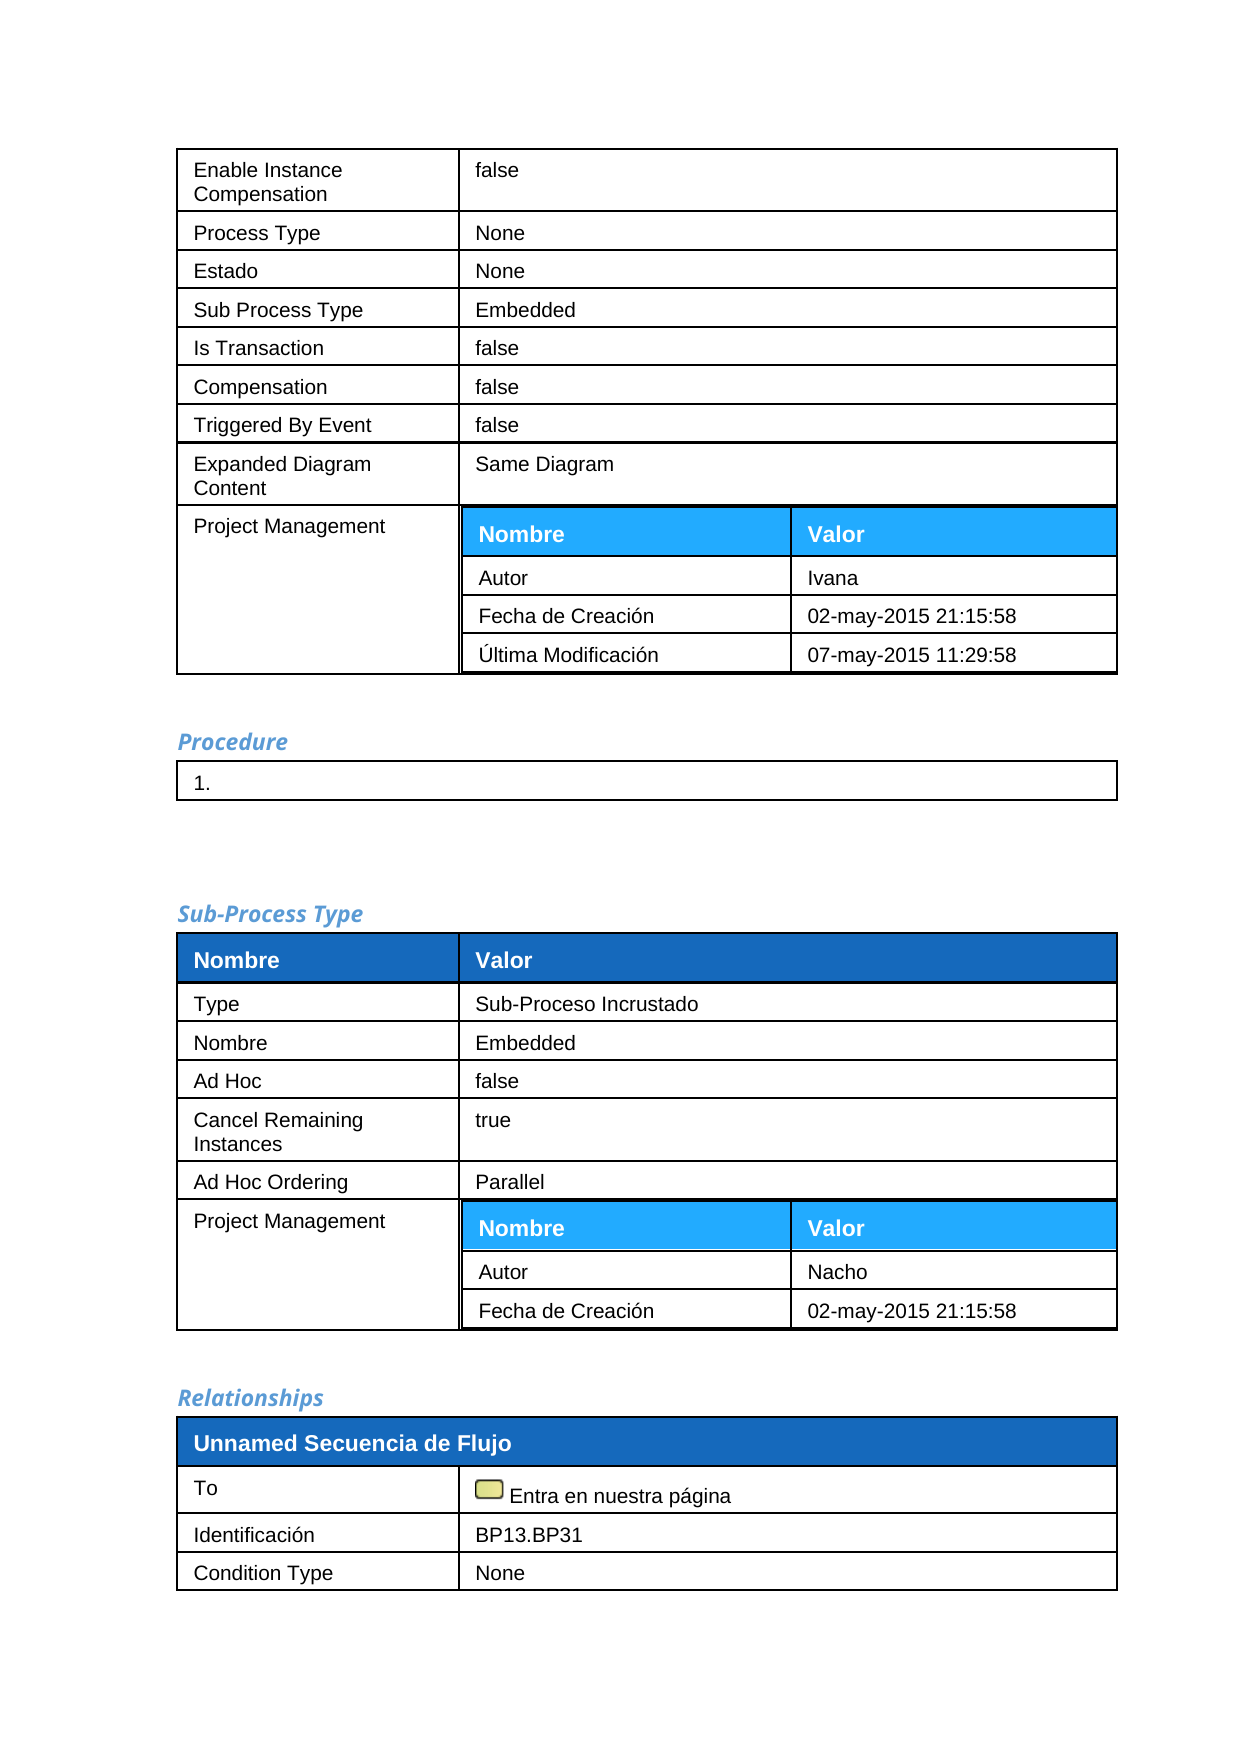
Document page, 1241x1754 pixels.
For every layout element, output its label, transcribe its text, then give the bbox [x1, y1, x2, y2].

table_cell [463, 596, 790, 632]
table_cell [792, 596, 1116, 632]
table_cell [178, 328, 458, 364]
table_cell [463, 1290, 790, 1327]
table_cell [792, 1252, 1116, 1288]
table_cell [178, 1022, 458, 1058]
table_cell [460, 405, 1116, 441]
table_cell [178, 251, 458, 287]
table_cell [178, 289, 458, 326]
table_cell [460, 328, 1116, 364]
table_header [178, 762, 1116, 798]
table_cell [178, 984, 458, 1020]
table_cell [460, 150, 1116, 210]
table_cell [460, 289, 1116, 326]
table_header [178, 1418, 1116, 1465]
subtitle Relationships [177, 1382, 1063, 1413]
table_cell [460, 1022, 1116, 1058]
subtitle Procedure [177, 726, 1063, 757]
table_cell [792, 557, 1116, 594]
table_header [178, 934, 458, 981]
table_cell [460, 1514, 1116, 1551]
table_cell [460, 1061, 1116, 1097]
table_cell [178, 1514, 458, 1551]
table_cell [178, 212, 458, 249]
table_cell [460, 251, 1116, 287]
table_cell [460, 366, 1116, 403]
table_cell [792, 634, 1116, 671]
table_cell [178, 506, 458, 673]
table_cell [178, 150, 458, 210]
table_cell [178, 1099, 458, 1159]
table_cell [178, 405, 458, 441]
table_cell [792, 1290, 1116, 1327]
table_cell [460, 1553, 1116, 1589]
subtitle Sub-Process Type [177, 898, 1063, 930]
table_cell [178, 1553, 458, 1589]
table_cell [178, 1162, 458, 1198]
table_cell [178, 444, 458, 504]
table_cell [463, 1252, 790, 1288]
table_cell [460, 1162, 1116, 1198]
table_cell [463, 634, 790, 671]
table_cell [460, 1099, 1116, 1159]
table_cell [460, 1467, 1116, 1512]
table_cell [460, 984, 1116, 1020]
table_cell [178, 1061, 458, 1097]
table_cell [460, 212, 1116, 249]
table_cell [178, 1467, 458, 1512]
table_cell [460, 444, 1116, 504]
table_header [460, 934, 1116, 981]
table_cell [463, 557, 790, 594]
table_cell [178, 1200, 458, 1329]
picture [475, 1475, 504, 1504]
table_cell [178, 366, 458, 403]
